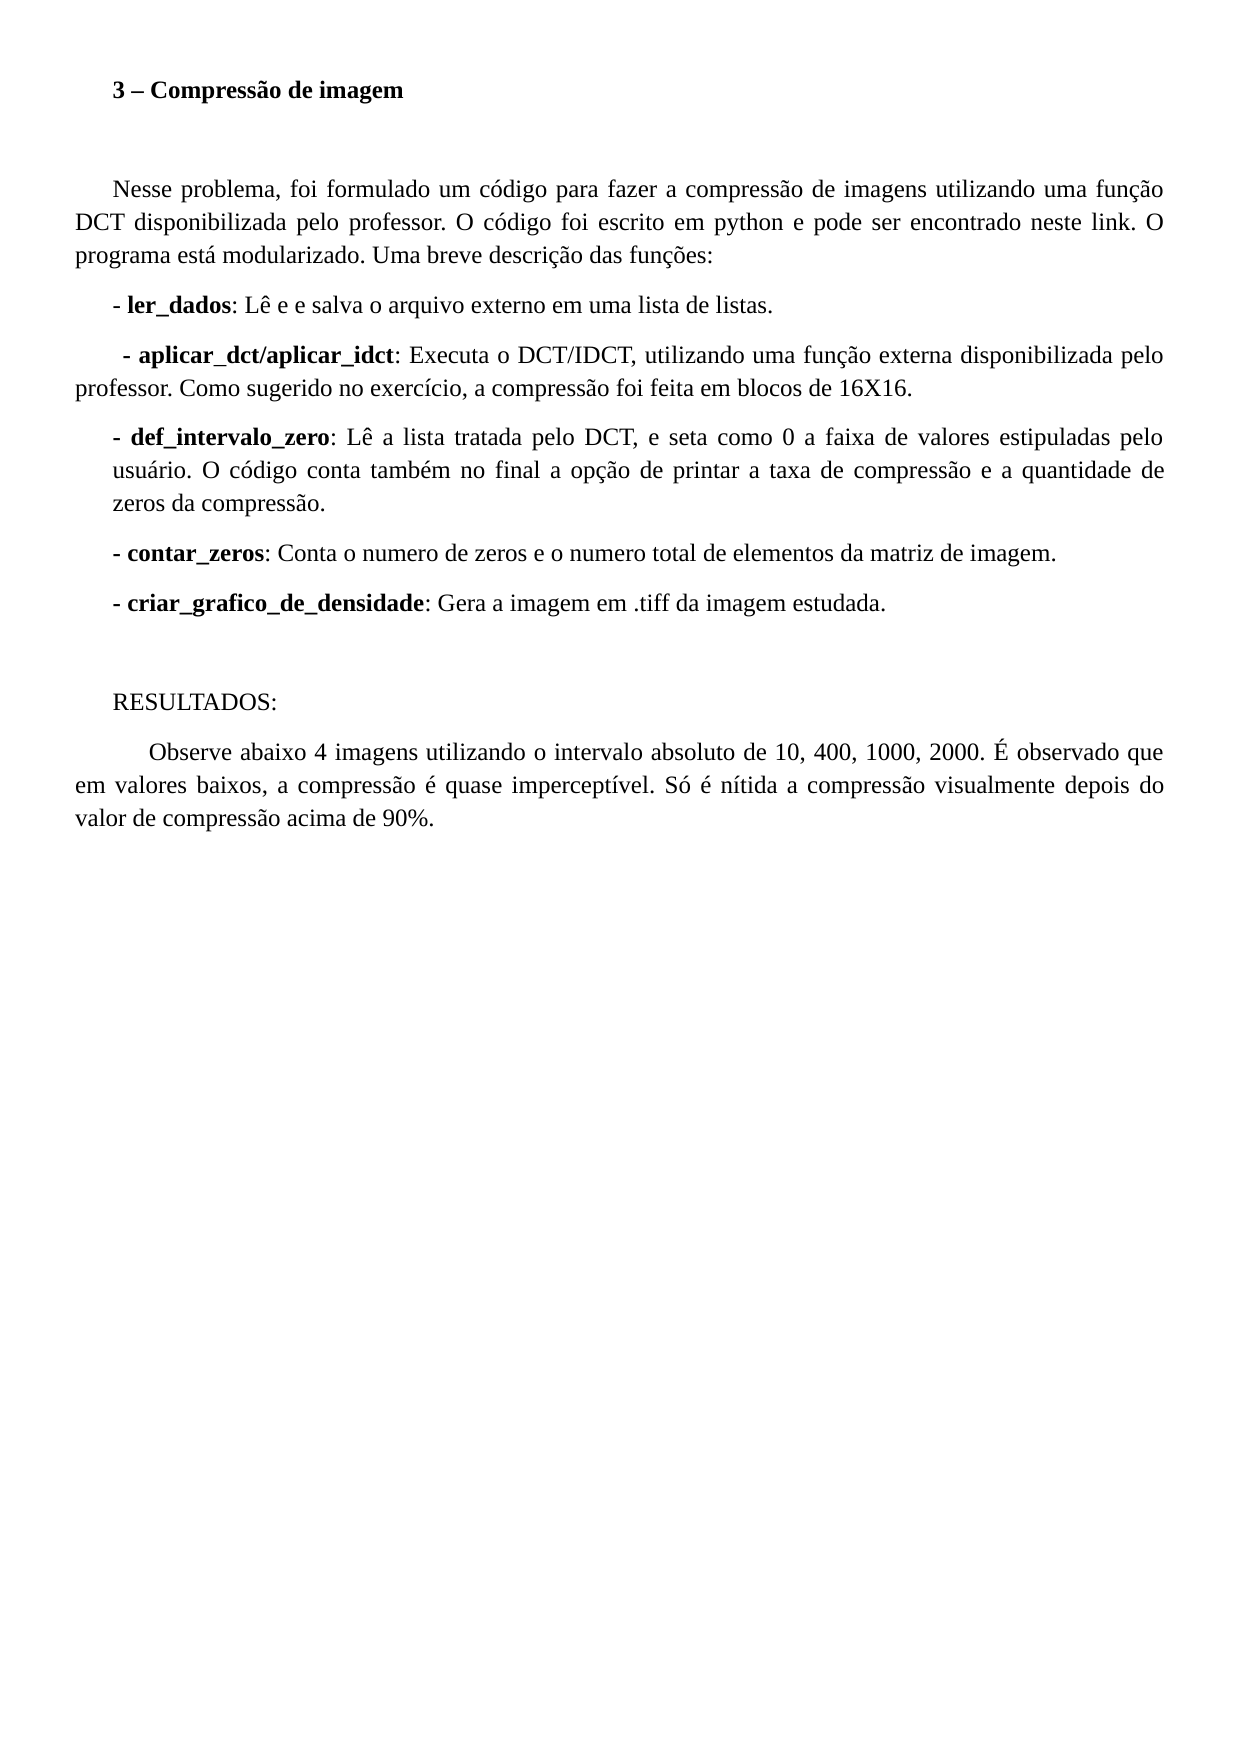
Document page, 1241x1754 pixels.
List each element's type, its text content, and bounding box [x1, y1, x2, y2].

text Nesse problema, foi formulado um código para fazer a compressão de imagens utilizando uma função DCT disponibilizada pelo professor. O código foi escrito em python e pode ser encontrado neste link. O programa está modularizado. Uma breve descrição das funções: [75, 174, 1165, 269]
text - ler_dados: Lê e e salva o arquivo externo em uma lista de listas. [75, 290, 1165, 319]
text 3 – Compressão de imagem [75, 75, 1165, 104]
text - aplicar_dct/aplicar_idct: Executa o DCT/IDCT, utilizando uma função externa disponibilizada pelo professor. Como sugerido no exercício, a compressão foi feita em blocos de 16X16. [75, 340, 1165, 402]
text RESULTADOS: [75, 687, 1165, 716]
text - criar_grafico_de_densidade: Gera a imagem em .tiff da imagem estudada. [75, 588, 1165, 617]
text Observe abaixo 4 imagens utilizando o intervalo absoluto de 10, 400, 1000, 2000. É observado que em valores baixos, a compressão é quase imperceptível. Só é nítida a compressão visualmente depois do valor de compressão acima de 90%. [75, 737, 1165, 832]
text - def_intervalo_zero: Lê a lista tratada pelo DCT, e seta como 0 a faixa de valores estipuladas pelo usuário. O código conta também no final a opção de printar a taxa de compressão e a quantidade de zeros da compressão. [112, 422, 1165, 517]
text - contar_zeros: Conta o numero de zeros e o numero total de elementos da matriz de imagem. [75, 538, 1165, 567]
